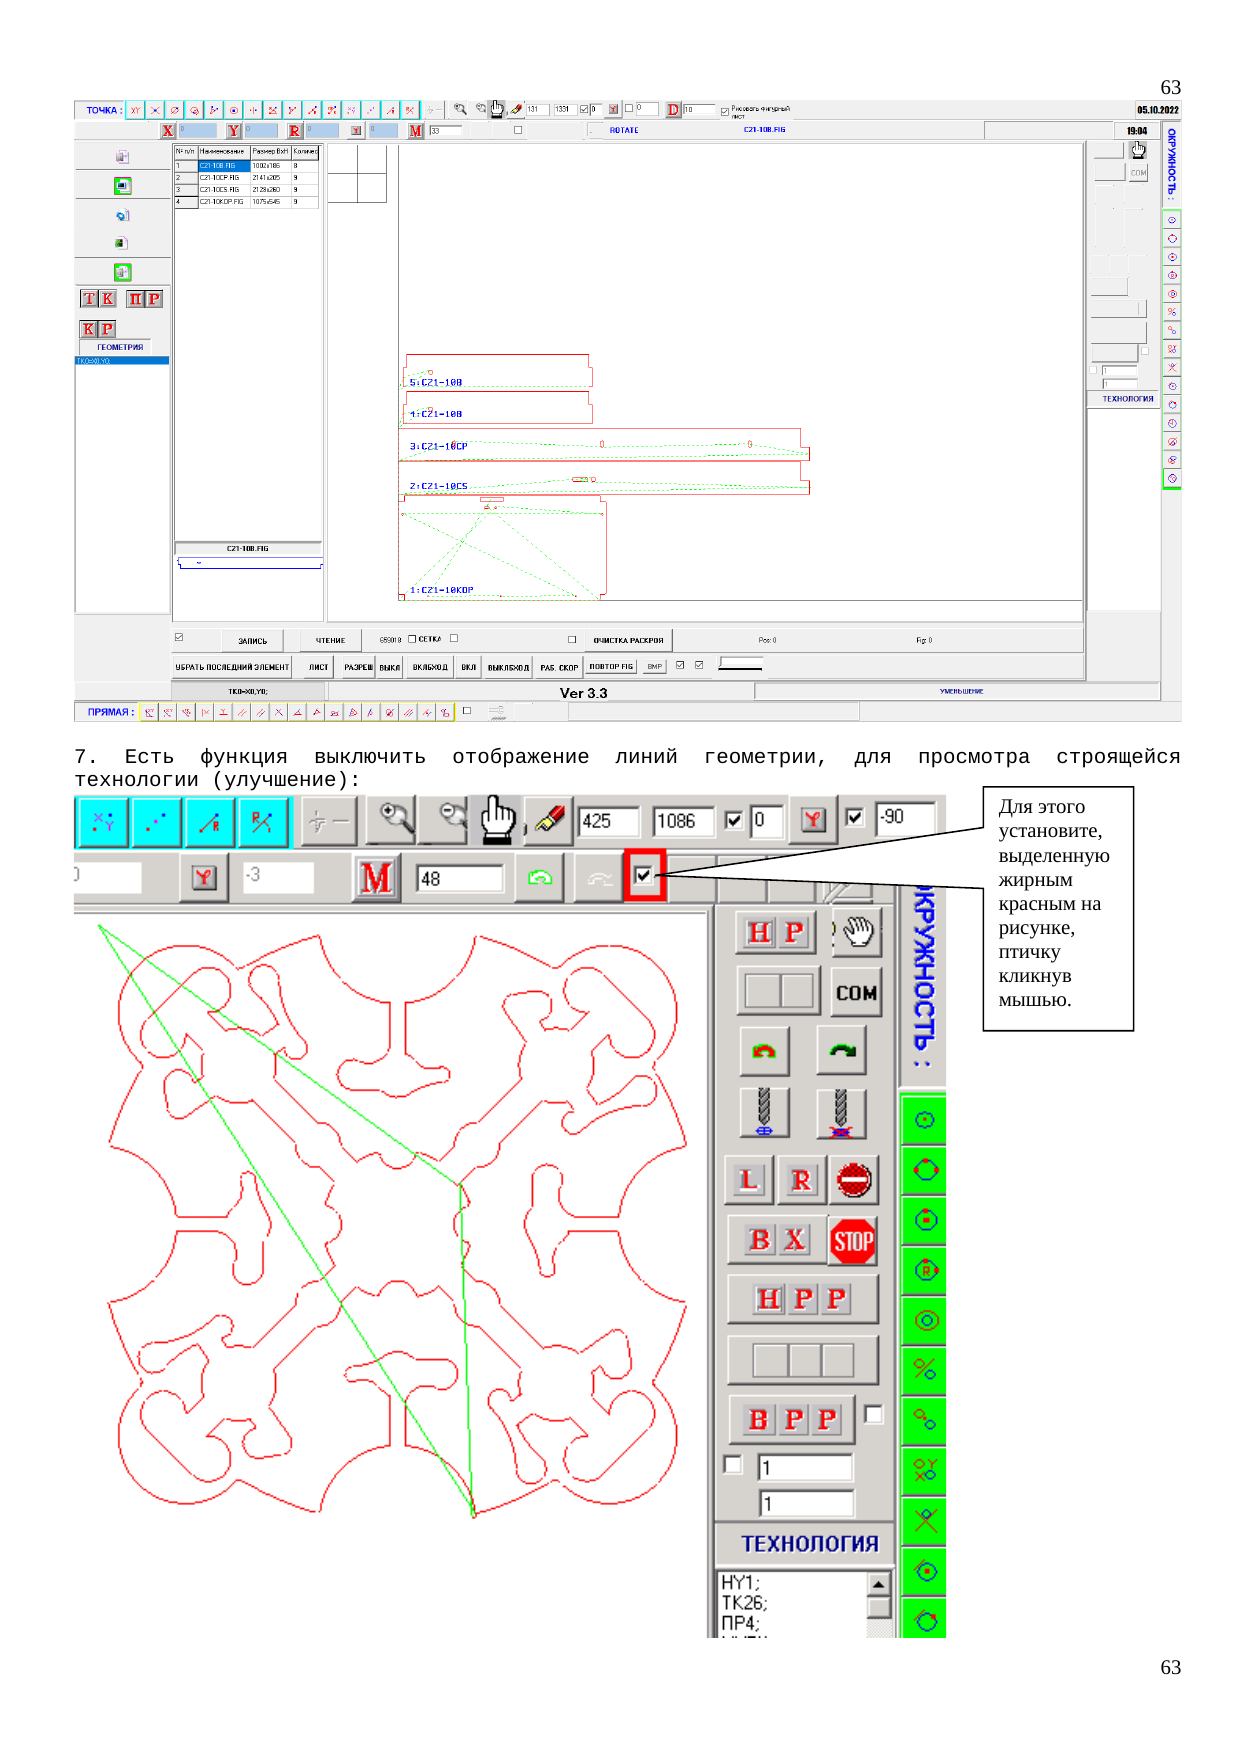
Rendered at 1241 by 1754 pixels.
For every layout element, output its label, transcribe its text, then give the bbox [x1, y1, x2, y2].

picture [73, 99, 1182, 722]
text 7. Есть функция выключить отображение линий геометрии, для просмотра строящейся технологии (улучшение): [74, 746, 1181, 793]
picture [73, 793, 947, 1638]
